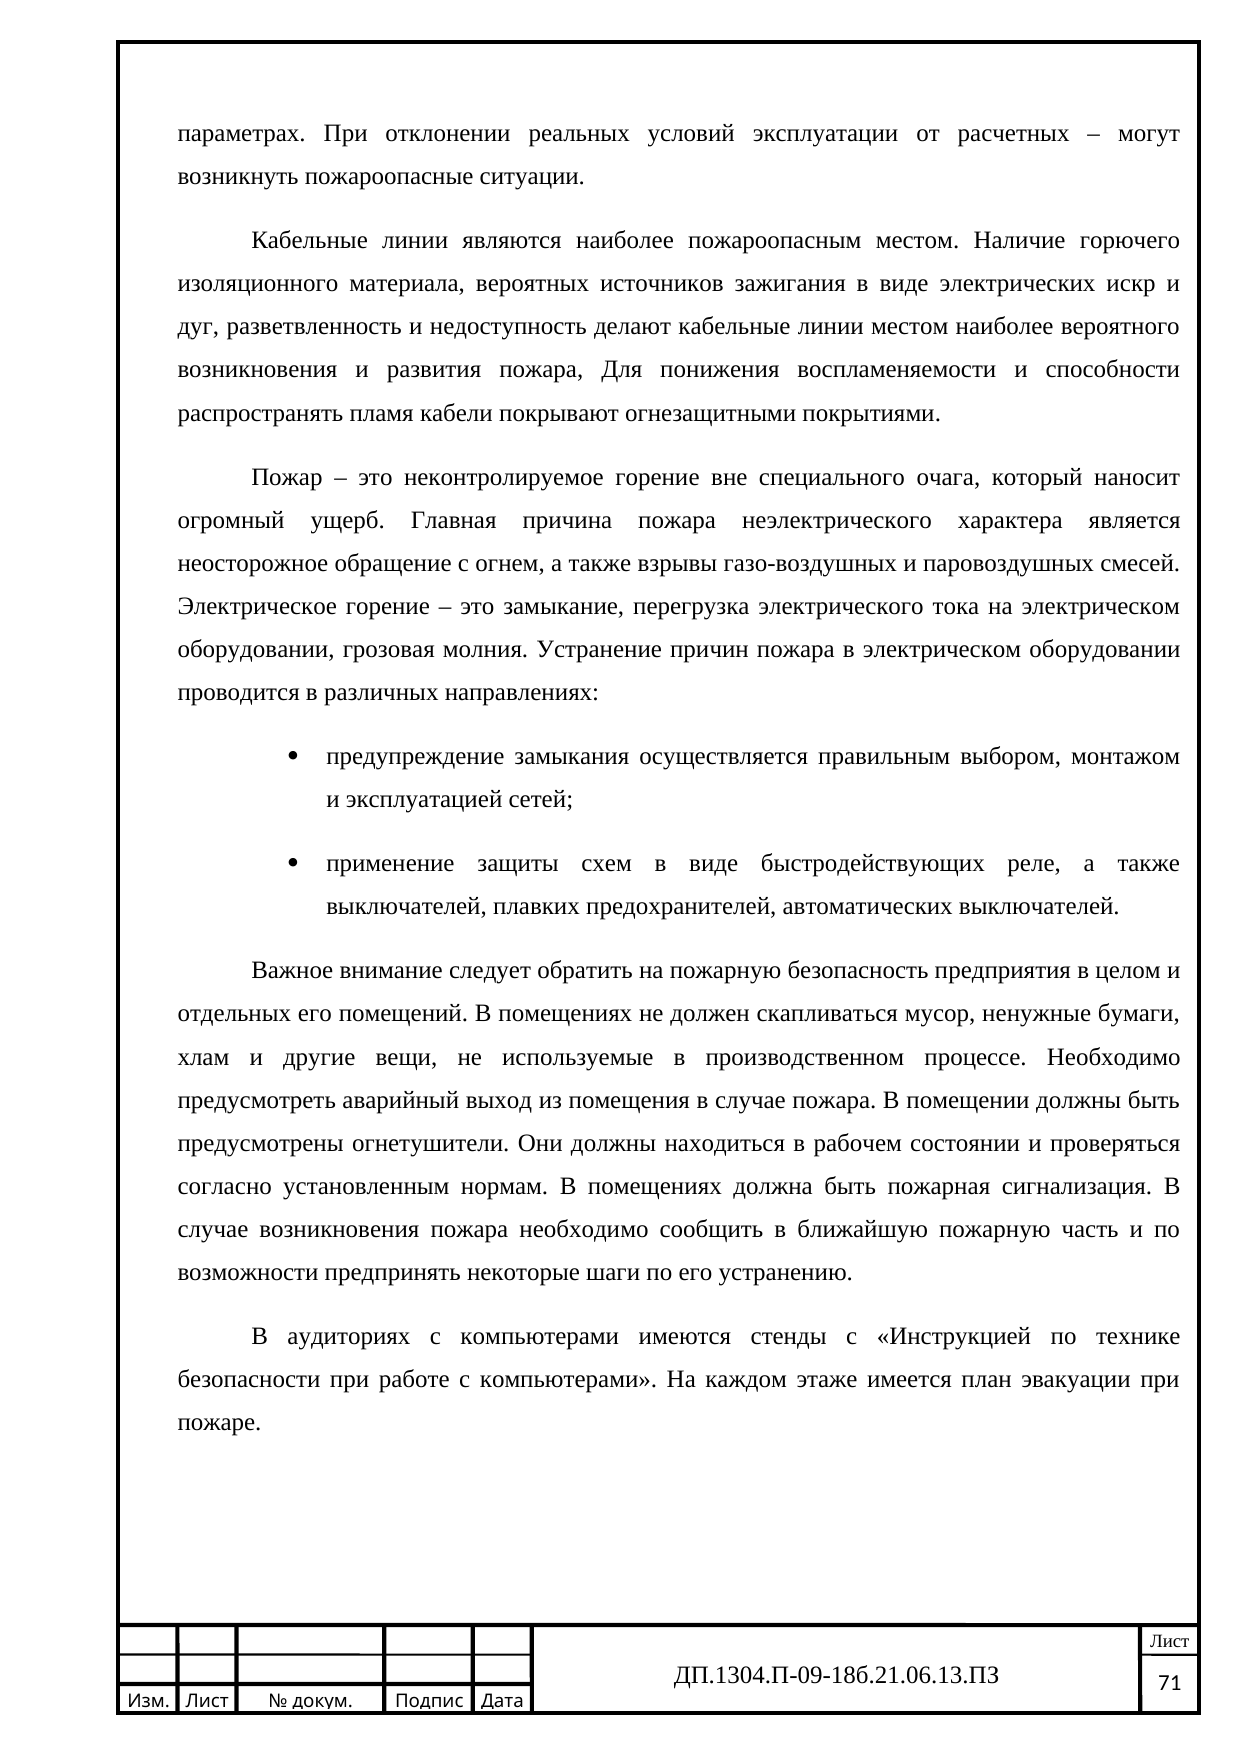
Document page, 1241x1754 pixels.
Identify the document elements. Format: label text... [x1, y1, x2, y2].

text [177, 118, 1181, 190]
text Кабельные линии являются наиболее пожароопасным местом. Наличие горючего изоляционного материала, вероятных источников зажигания в виде электрических искр и дуг, разветвленность и недоступность делают кабельные линии местом наиболее вероятного возникновения и развития пожара, Для понижения воспламеняемости и способности распространять пламя кабели покрывают огнезащитными покрытиями. [177, 225, 1181, 426]
text Пожар – это неконтролируемое горение вне специального очага, который наносит огромный ущерб. Главная причина пожара неэлектрического характера является неосторожное обращение с огнем, а также взрывы газо-воздушных и паровоздушных смесей. Электрическое горение – это замыкание, перегрузка электрического тока на электрическом оборудовании, грозовая молния. Устранение причин пожара в электрическом оборудовании проводится в различных направлениях: [177, 462, 1181, 706]
list предупреждение замыкания осуществляется правильным выбором, монтажом и эксплуатацией сетей; [288, 741, 1181, 813]
text Важное внимание следует обратить на пожарную безопасность предприятия в целом и отдельных его помещений. В помещениях не должен скапливаться мусор, ненужные бумаги, хлам и другие вещи, не используемые в производственном процессе. Необходимо предусмотреть аварийный выход из помещения в случае пожара. В помещении должны быть предусмотрены огнетушители. Они должны находиться в рабочем состоянии и проверяться согласно установленным нормам. В помещениях должна быть пожарная сигнализация. В случае возникновения пожара необходимо сообщить в ближайшую пожарную часть и по возможности предпринять некоторые шаги по его устранению. [177, 955, 1181, 1286]
text В аудиториях с компьютерами имеются стенды с «Инструкцией по технике безопасности при работе с компьютерами». На каждом этаже имеется план эвакуации при пожаре. [177, 1321, 1181, 1436]
list применение защиты схем в виде быстродействующих реле, а также выключателей, плавких предохранителей, автоматических выключателей. [288, 848, 1181, 920]
